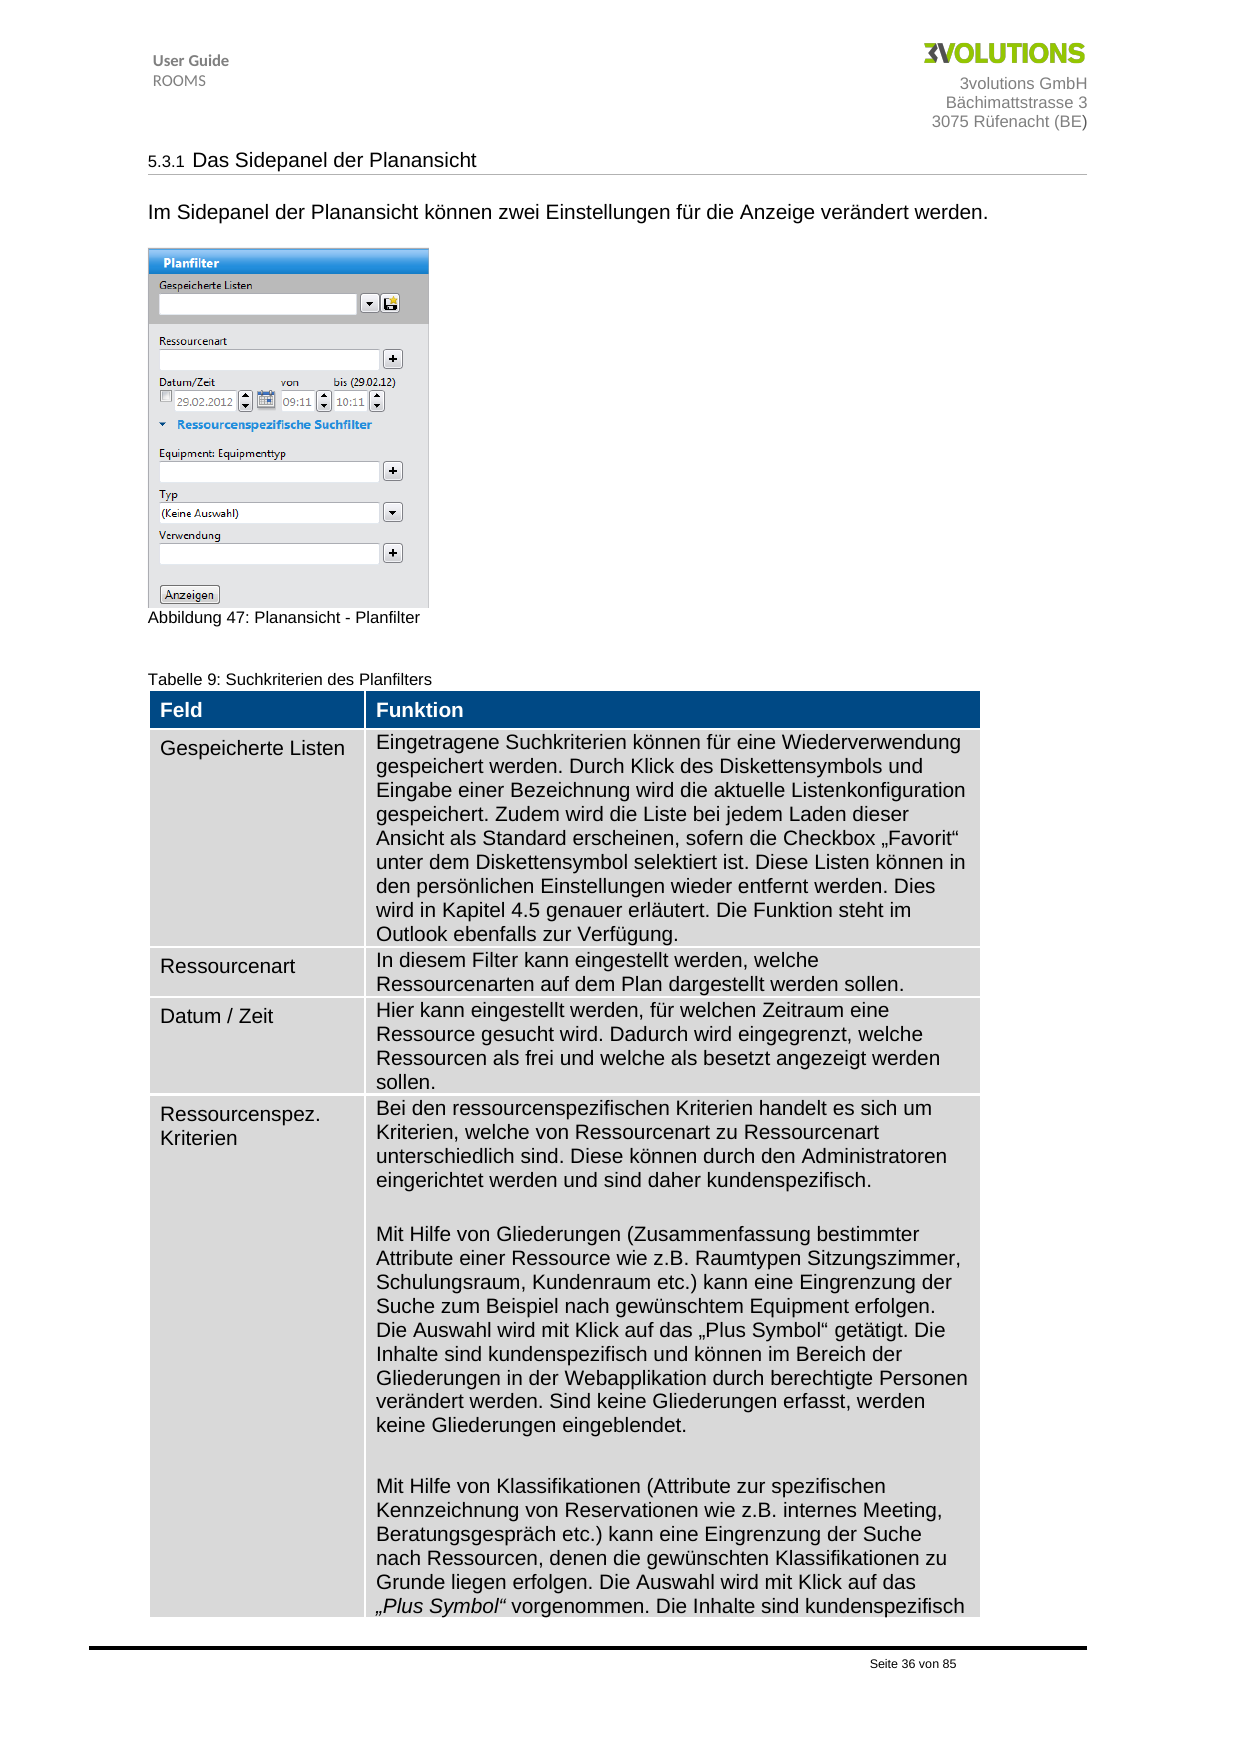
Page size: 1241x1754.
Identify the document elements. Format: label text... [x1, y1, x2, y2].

subtitle Das Sidepanel der Planansicht [148, 148, 1087, 174]
table_cell In diesem Filter kann eingestellt werden, welche Ressourcenarten auf dem Plan dargestellt werden sollen. [366, 948, 980, 996]
table_cell Hier kann eingestellt werden, für welchen Zeitraum eine Ressource gesucht wird. Dadurch wird eingegrenzt, welche Ressourcen als frei und welche als besetzt angezeigt werden sollen. [366, 998, 980, 1093]
table_header Feld [150, 691, 364, 728]
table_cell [150, 1096, 364, 1617]
table_cell Ressourcenart [150, 948, 364, 996]
table_cell Gespeicherte Listen [150, 730, 364, 946]
table_cell Datum / Zeit [150, 998, 364, 1093]
text Tabelle 9: Suchkriterien des Planfilters [148, 670, 1087, 689]
table_cell Eingetragene Suchkriterien können für eine Wiederverwendung gespeichert werden. Durch Klick des Diskettensymbols und Eingabe einer Bezeichnung wird die aktuelle Listenkonfiguration gespeichert. Zudem wird die Liste bei jedem Laden dieser Ansicht als Standard erscheinen, sofern die Checkbox „Favorit“ unter dem Diskettensymbol selektiert ist. Diese Listen können in den persönlichen Einstellungen wieder entfernt werden. Dies wird in Kapitel 5.5 genauer erläutert. Die Funktion steht im Outlook ebenfalls zur Verfügung. [366, 730, 980, 946]
table_header Funktion [366, 691, 980, 728]
text Im Sidepanel der Planansicht können zwei Einstellungen für die Anzeige verändert werden. [148, 200, 1087, 224]
picture [921, 40, 1088, 66]
picture [147, 247, 429, 608]
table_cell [366, 1096, 980, 1617]
text Abbildung 47: Planansicht - Planfilter [148, 608, 1087, 627]
